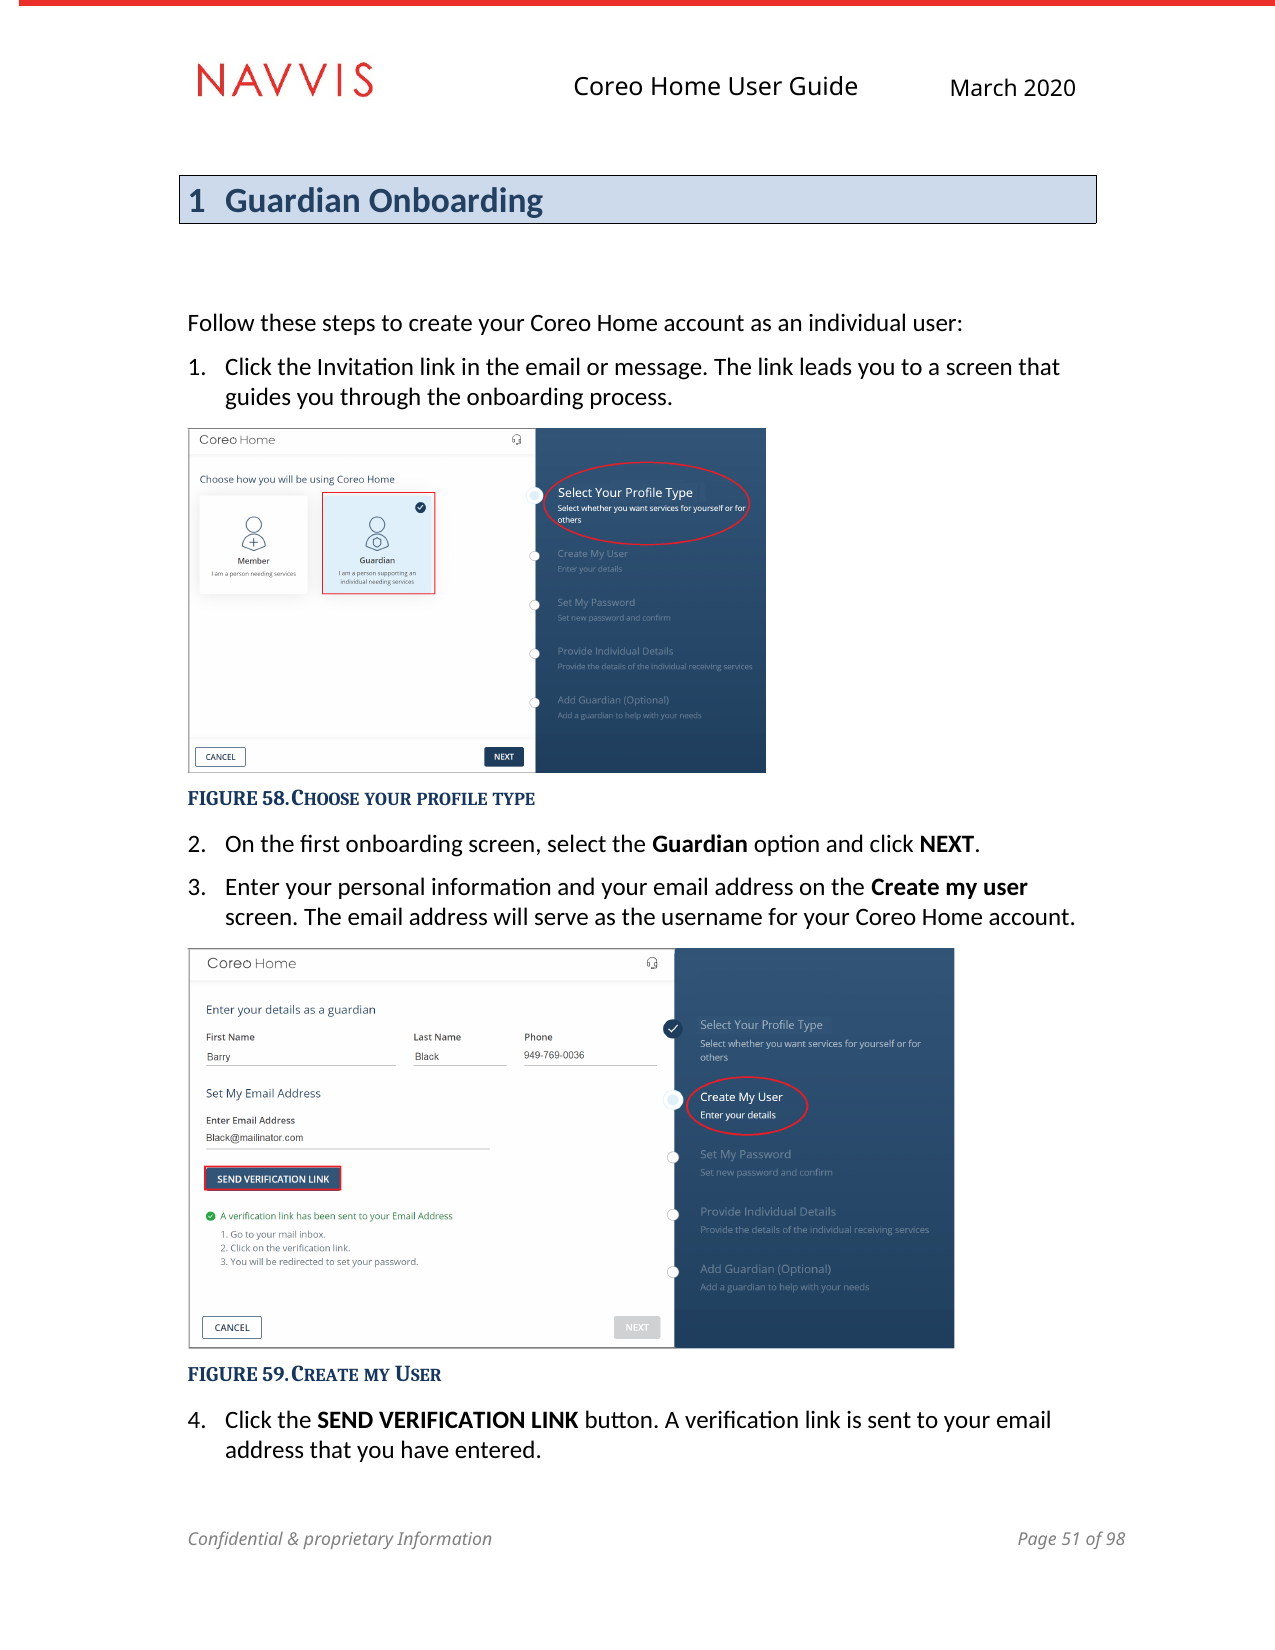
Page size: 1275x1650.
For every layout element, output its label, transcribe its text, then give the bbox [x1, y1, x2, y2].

picture [187, 948, 955, 1349]
subtitle Guardian Onboarding [180, 176, 1096, 223]
list Click the Invitation link in the email or message. The link leads you to a screen that guides you through the onboarding process. [187, 351, 1087, 412]
text Create my User [187, 1361, 1087, 1387]
list Enter your personal information and your email address on the Create my user screen. The email address will serve as the username for your Coreo Home account. [187, 871, 1087, 932]
text Choose your profile type [187, 785, 1087, 812]
text Follow these steps to create your Coreo Home account as an individual user: [187, 308, 1087, 338]
list Click the SEND VERIFICATION LINK button. A verification link is sent to your email address that you have entered. [187, 1404, 1087, 1465]
list On the first onboarding screen, select the Guardian option and click NEXT. [187, 828, 1087, 858]
picture [187, 55, 383, 104]
picture [187, 428, 766, 773]
